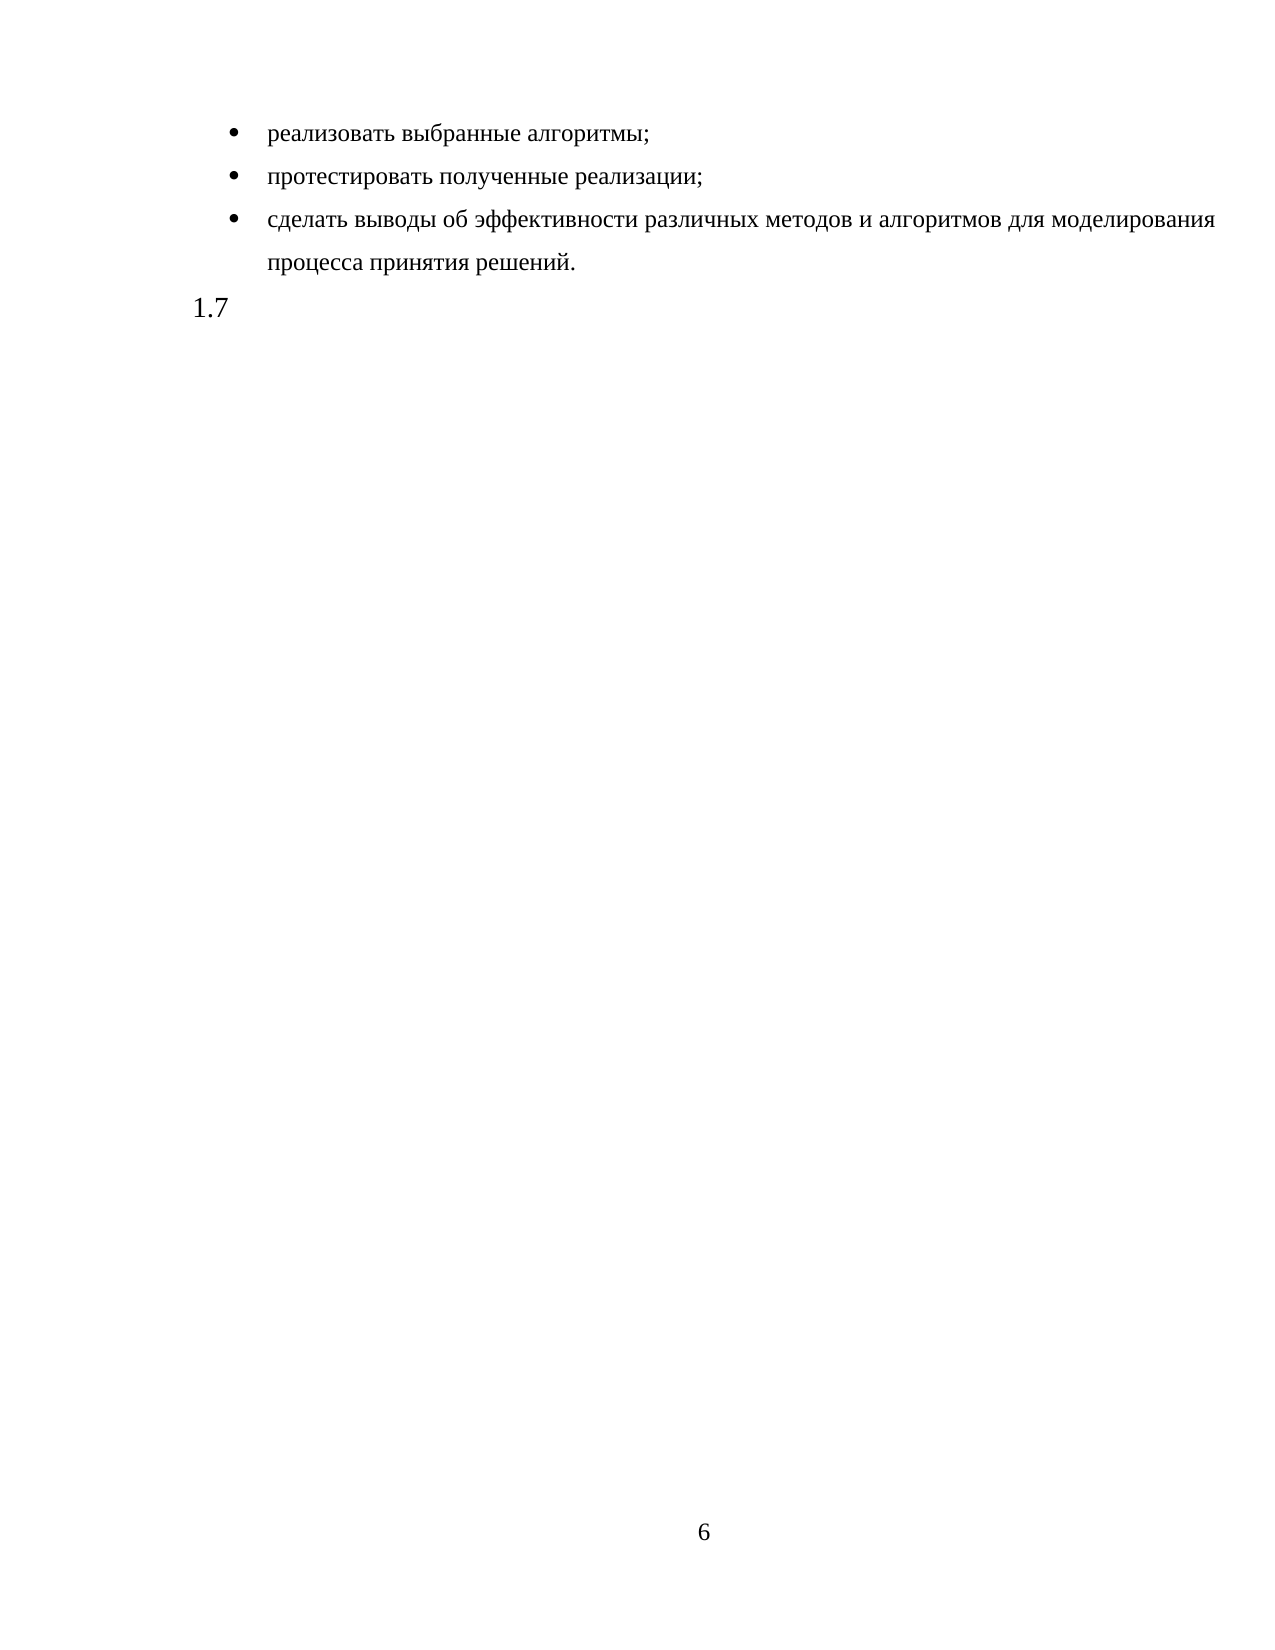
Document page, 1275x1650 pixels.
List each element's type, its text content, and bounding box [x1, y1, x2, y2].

list протестировать полученные реализации; [229, 161, 1216, 190]
list сделать выводы об эффективности различных методов и алгоритмов для моделирования процесса принятия решений. [229, 204, 1216, 276]
list реализовать выбранные алгоритмы; [229, 118, 1216, 147]
